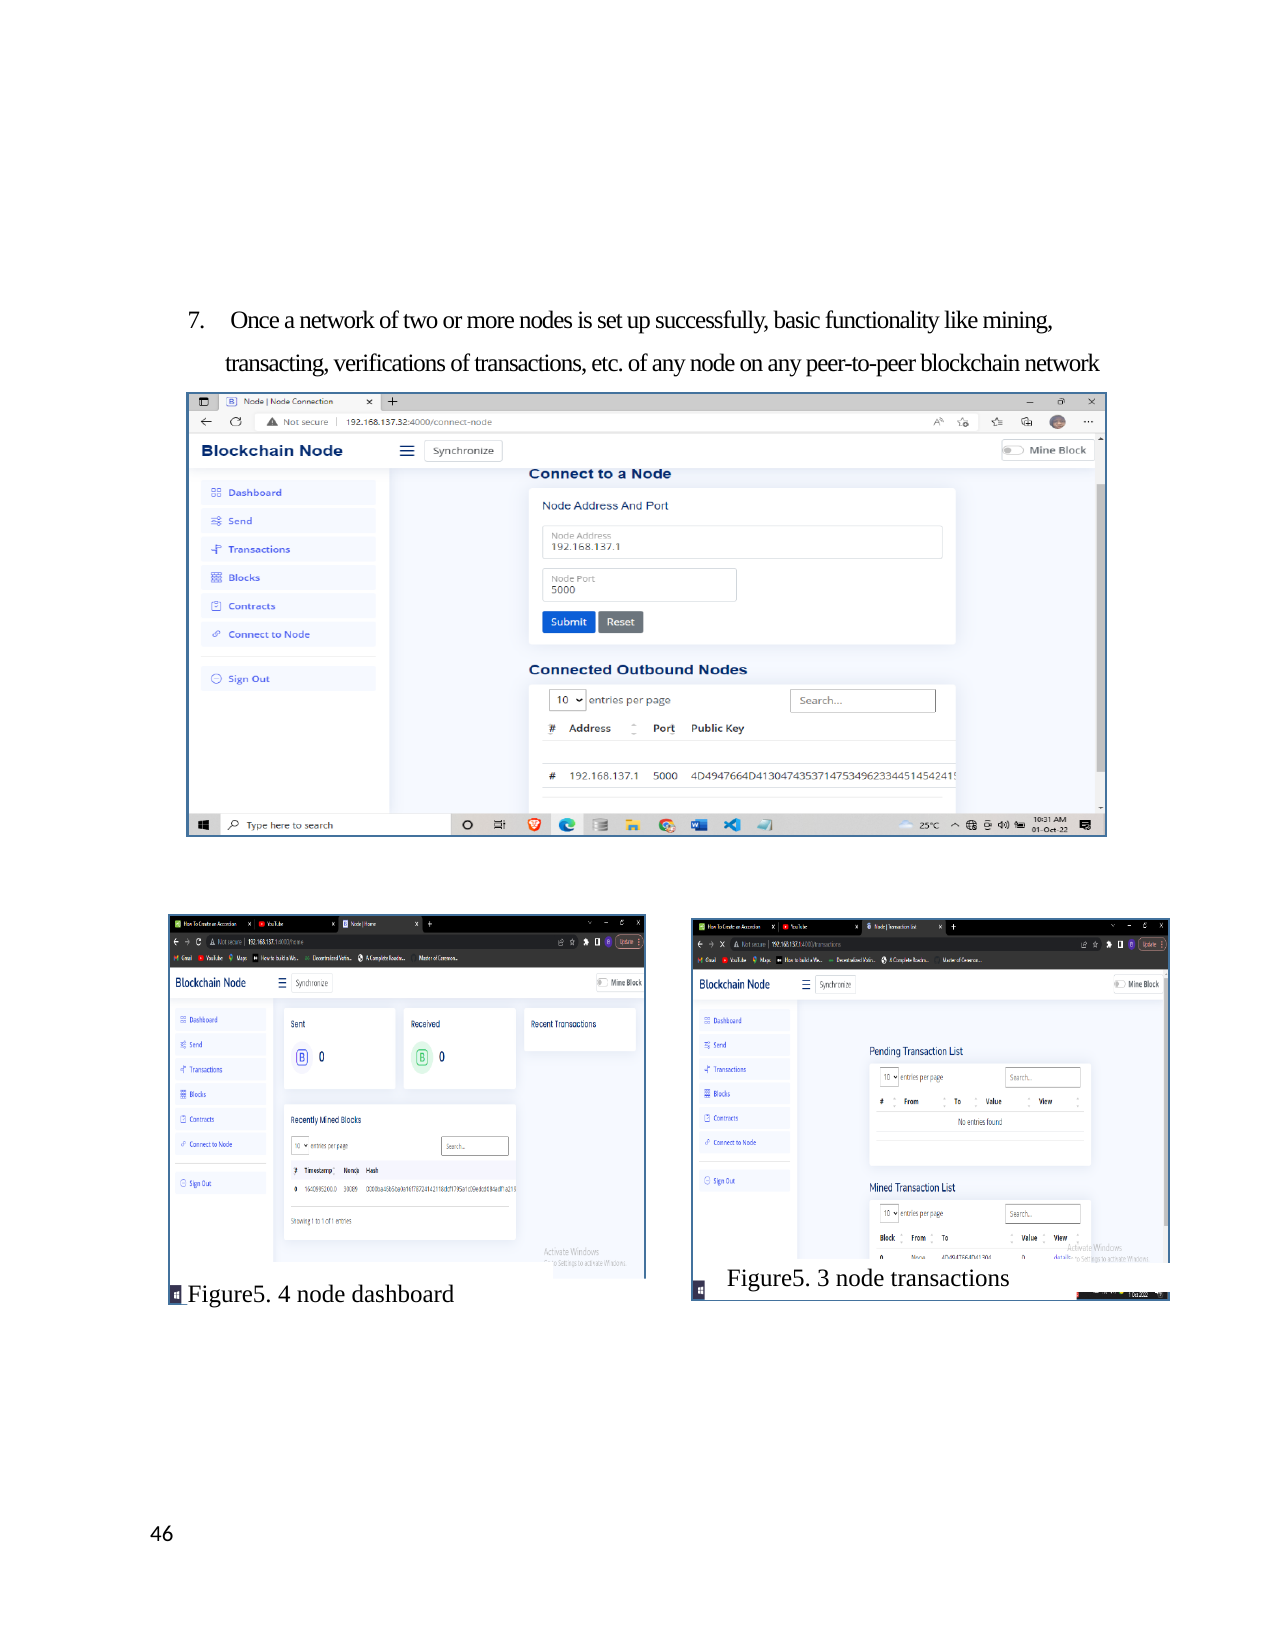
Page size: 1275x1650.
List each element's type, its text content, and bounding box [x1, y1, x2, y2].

picture [693, 920, 1168, 1299]
picture [170, 916, 644, 1303]
picture [1077, 1292, 1168, 1299]
picture [189, 394, 1105, 835]
title Once a network of two or more nodes is set up successfully, basic functionality like mining, transacting, verifications of transactions, etc. of any node on any peer-to-peer blockchain network could be achieved. [187, 305, 1125, 420]
